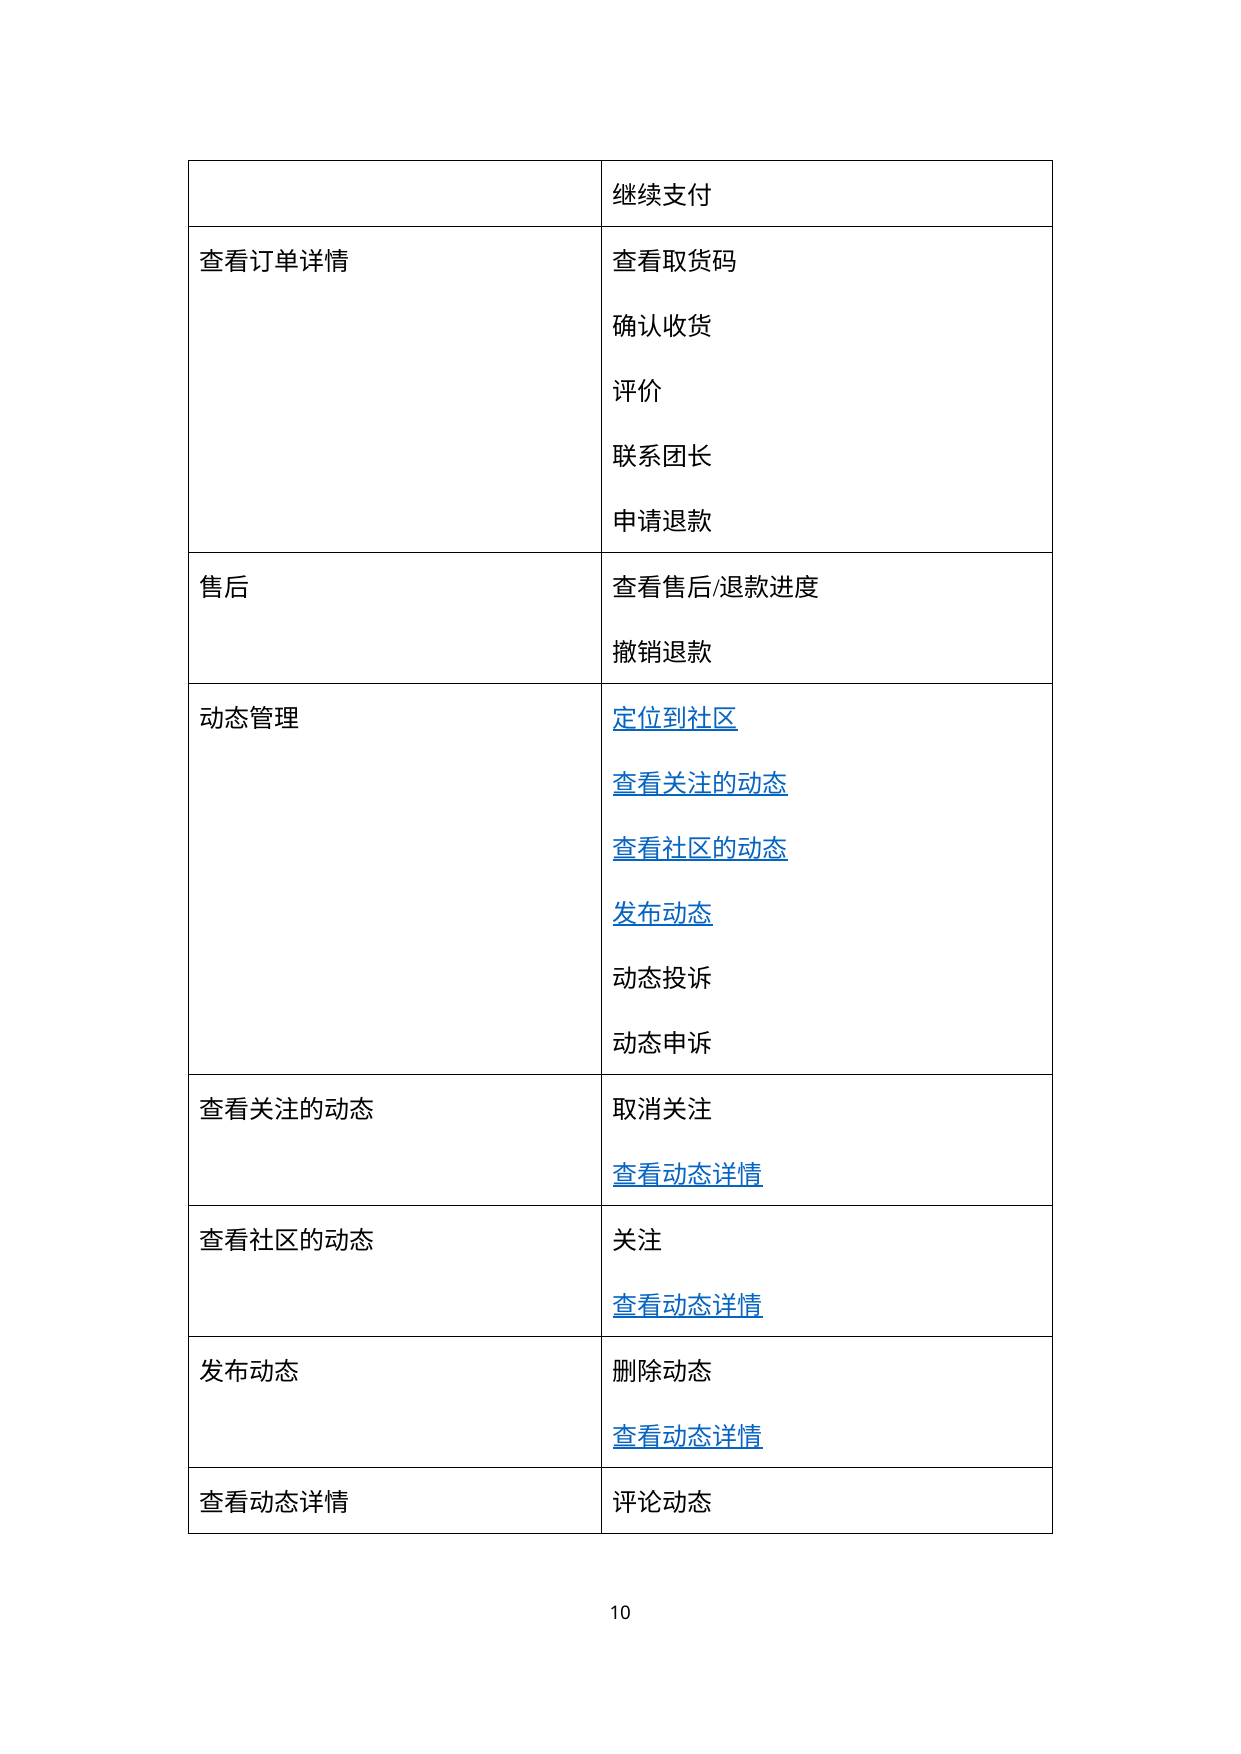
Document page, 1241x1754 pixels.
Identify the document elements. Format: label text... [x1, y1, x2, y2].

table_cell 定位到社区 查看关注的动态 查看社区的动态 发布动态 动态投诉 动态申诉 [602, 684, 1052, 1074]
table_cell 查看社区的动态 [189, 1206, 601, 1336]
table_cell 关注 查看动态详情 [602, 1206, 1052, 1336]
table_cell 下单 [189, 161, 601, 226]
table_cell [602, 1468, 1052, 1533]
table_cell 查看动态详情 [189, 1468, 601, 1533]
table_cell 支付商品 取消订单 继续支付 [602, 161, 1052, 226]
table_cell 查看订单详情 [189, 227, 601, 552]
table_cell 发布动态 [189, 1337, 601, 1467]
table_cell 删除动态 查看动态详情 [602, 1337, 1052, 1467]
table_cell 查看取货码 确认收货 评价 联系团长 申请退款 [602, 227, 1052, 552]
table_cell 查看售后/退款进度 撤销退款 [602, 553, 1052, 683]
table_cell 查看关注的动态 [189, 1075, 601, 1205]
table_cell 动态管理 [189, 684, 601, 1074]
table_cell 取消关注 查看动态详情 [602, 1075, 1052, 1205]
table_cell 售后 [189, 553, 601, 683]
